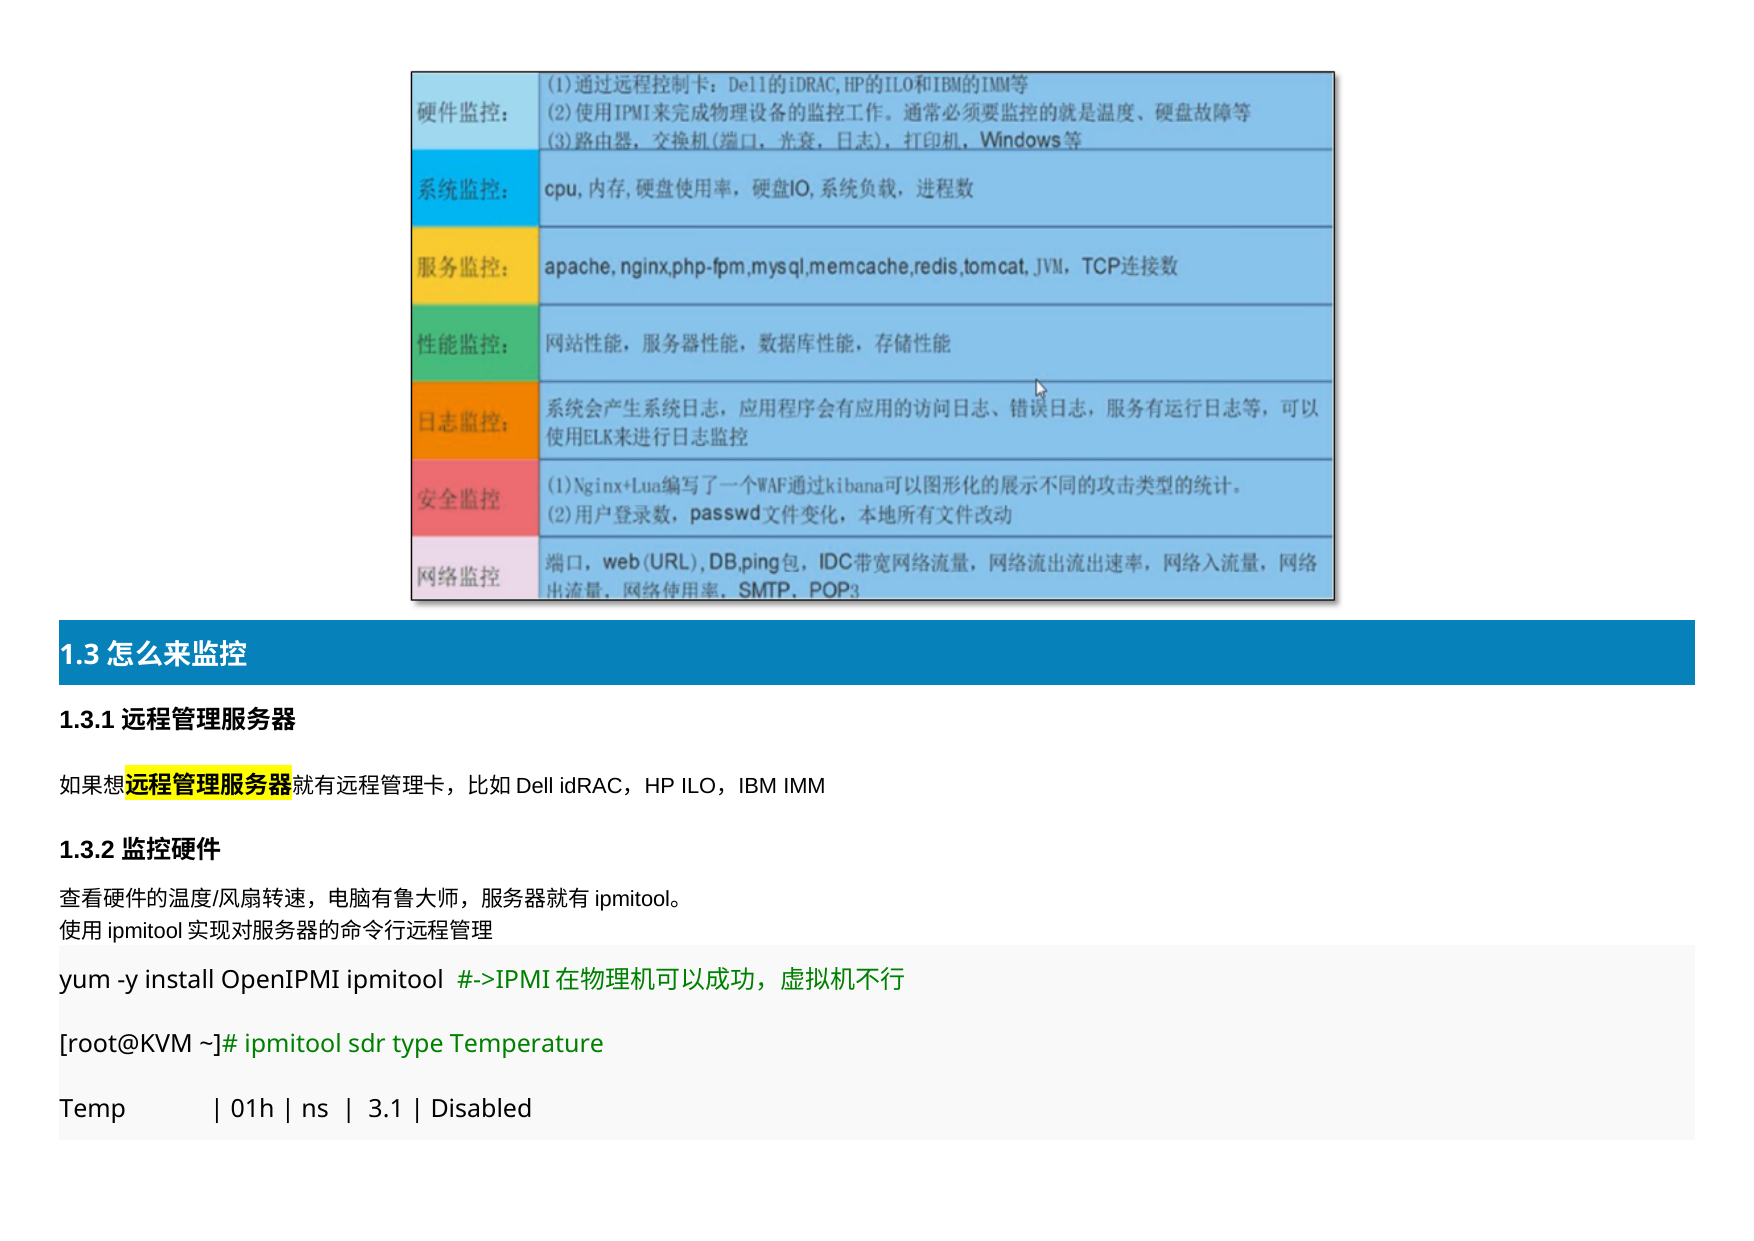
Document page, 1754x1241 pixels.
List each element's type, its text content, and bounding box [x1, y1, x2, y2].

picture [407, 67, 1347, 614]
text 1.3.2 监控硬件 [59, 815, 1695, 880]
text 1.3.1 远程管理服务器 [59, 685, 1695, 750]
text 使用ipmitool实现对服务器的命令行远程管理 [59, 913, 1695, 945]
text 查看硬件的温度/风扇转速，电脑有鲁大师，服务器就有ipmitool。 [59, 880, 1695, 913]
text yum -y install OpenIPMI ipmitool #->IPMI在物理机可以成功，虚拟机不行 [59, 945, 1695, 1010]
text 1.3 怎么来监控 [59, 620, 1695, 685]
text [root@KVM ~]# ipmitool sdr type Temperature [59, 1010, 1695, 1075]
text Temp | 01h | ns | 3.1 | Disabled [59, 1075, 1695, 1140]
text 如果想远程管理服务器就有远程管理卡，比如Dell idRAC，HP ILO，IBM IMM [59, 750, 1695, 815]
